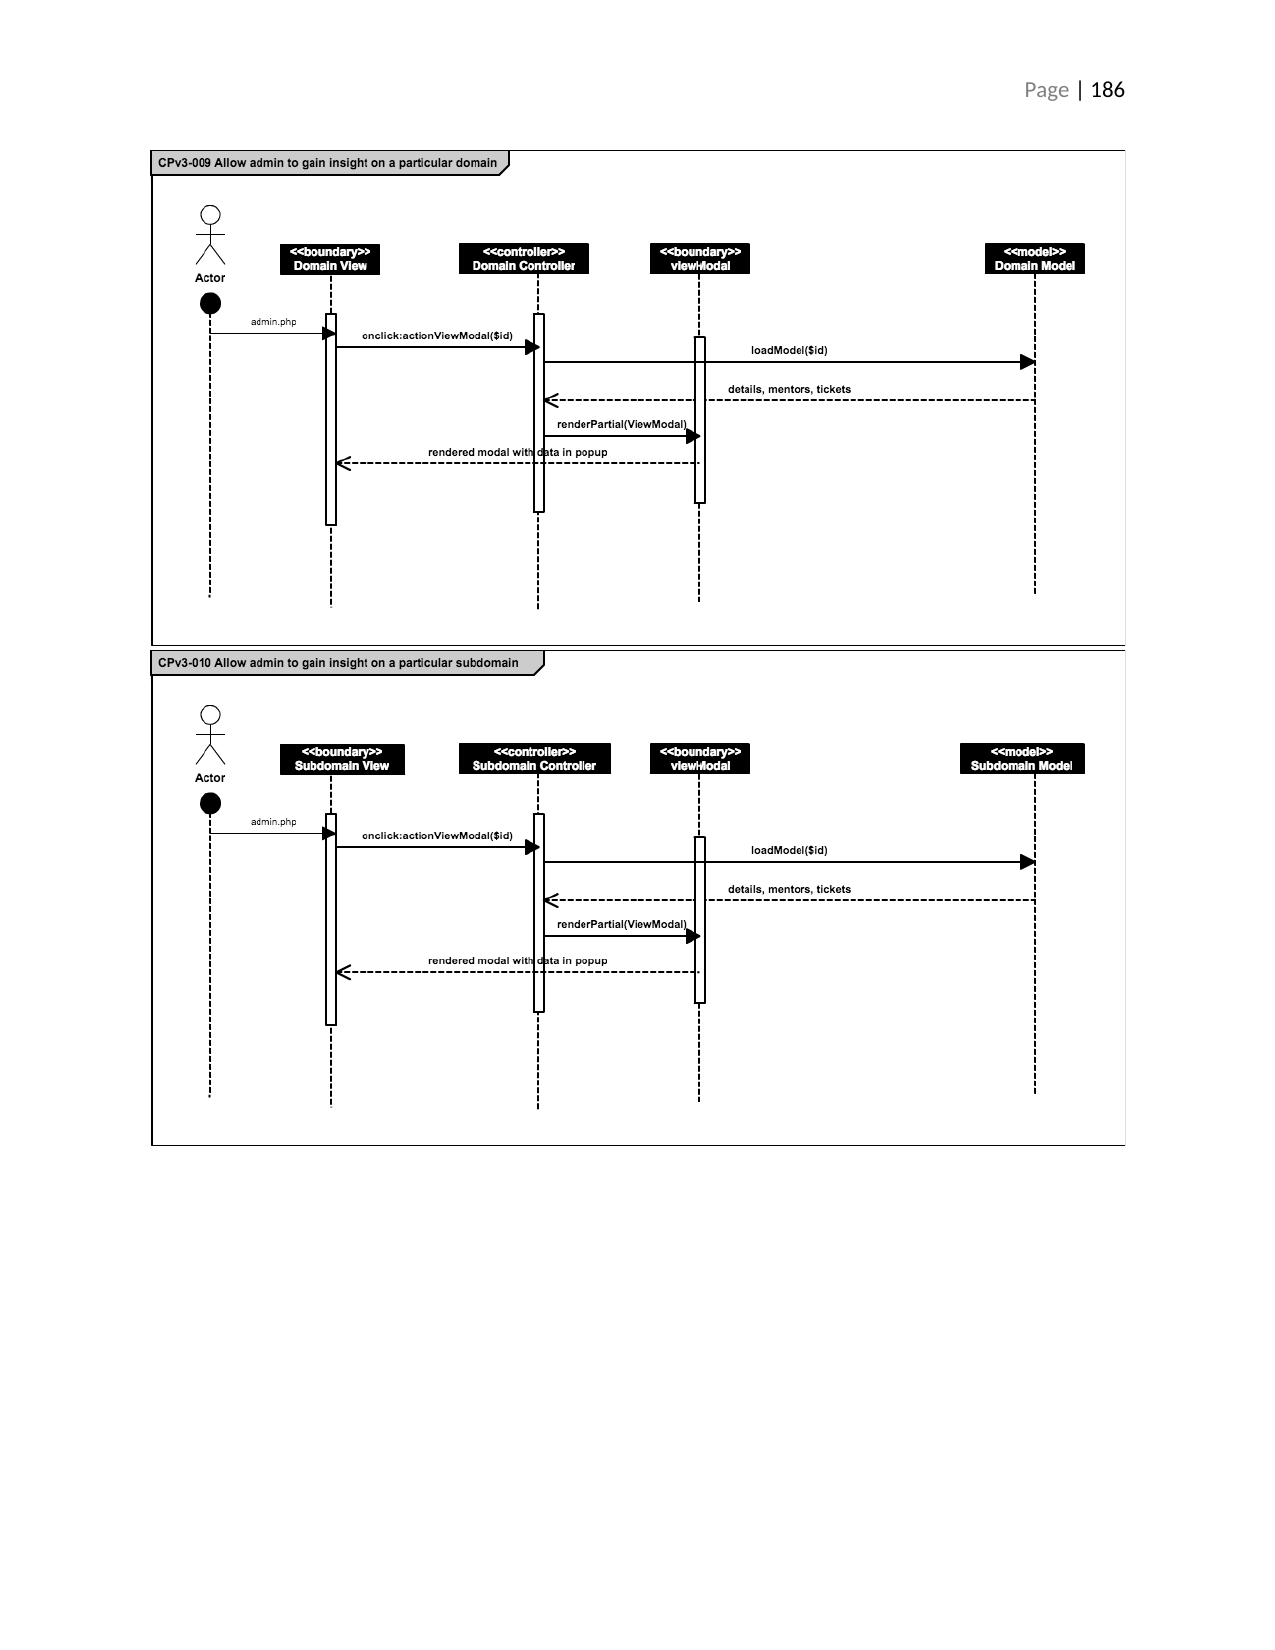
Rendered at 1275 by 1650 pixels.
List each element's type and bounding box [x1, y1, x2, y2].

picture [150, 150, 1125, 646]
picture [150, 650, 1125, 1146]
